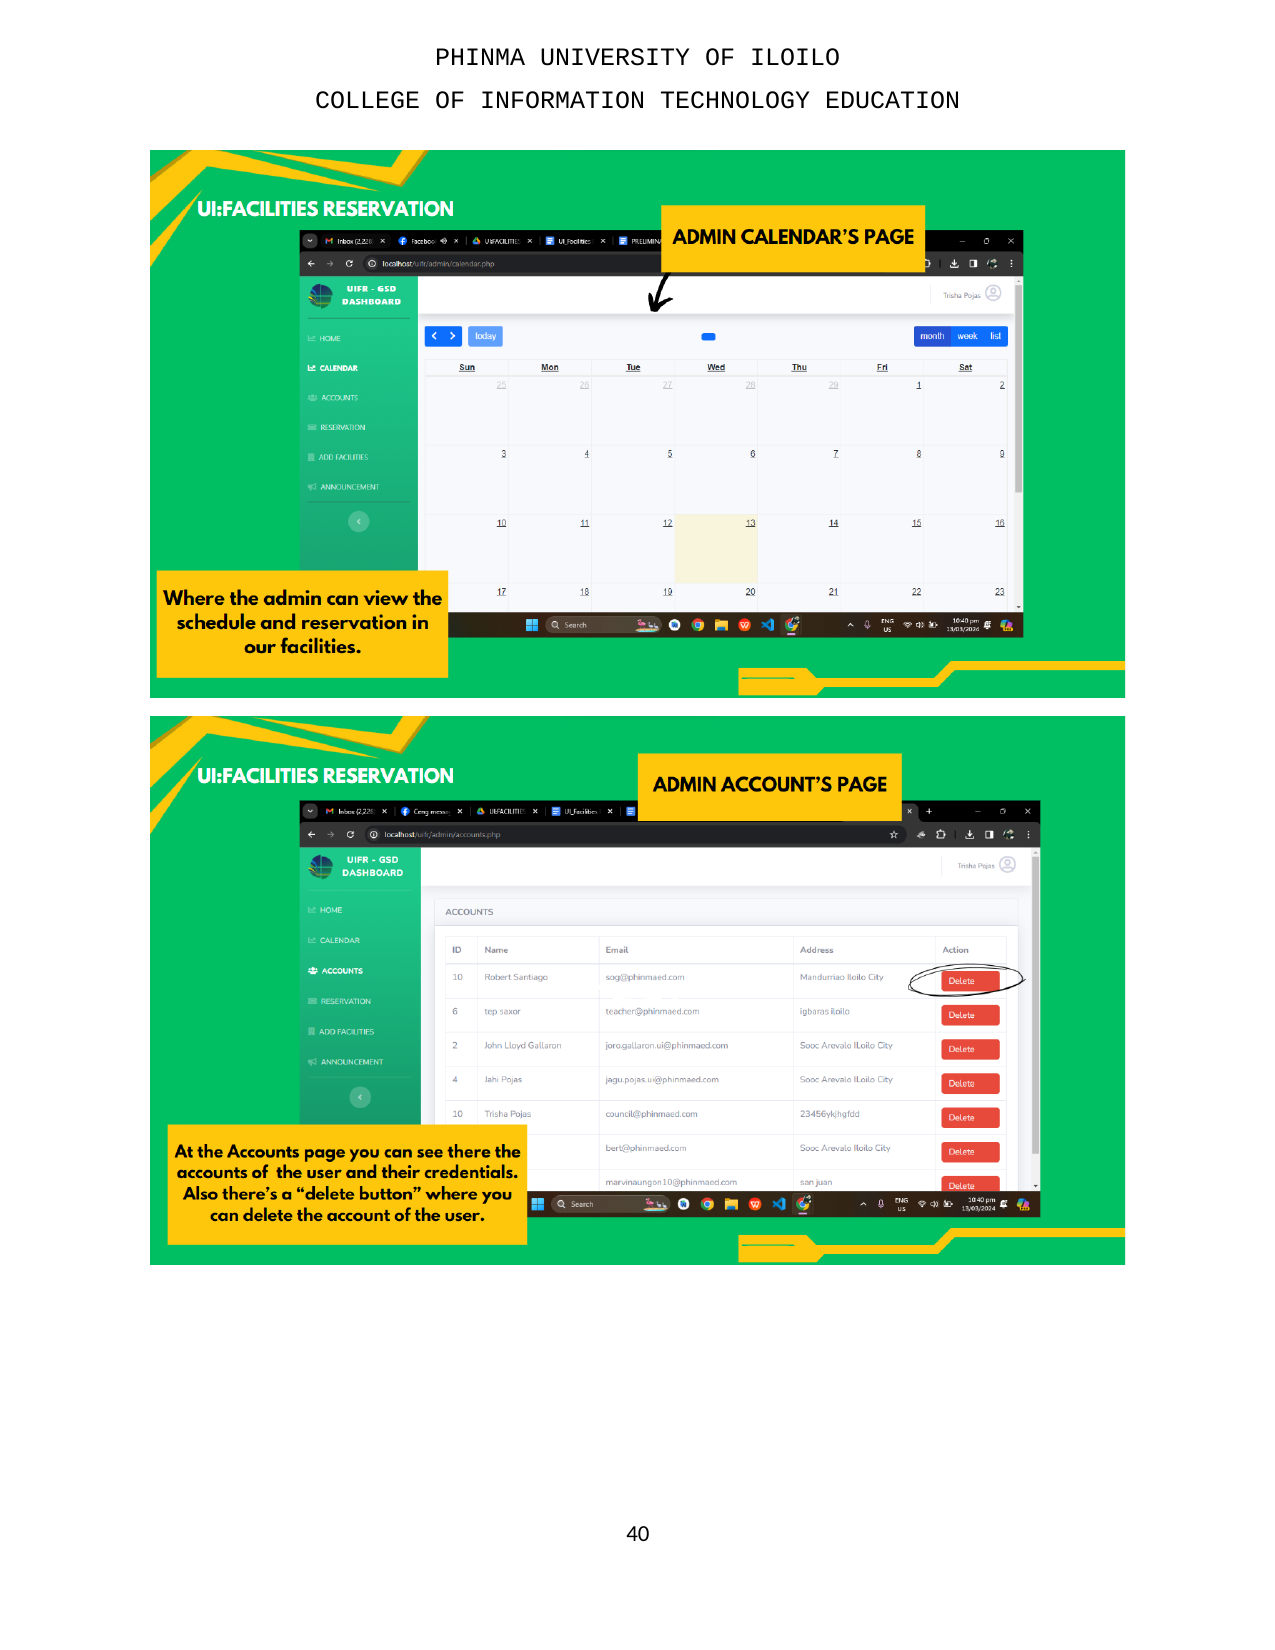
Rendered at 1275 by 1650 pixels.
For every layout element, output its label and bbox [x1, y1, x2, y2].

picture [150, 716, 1125, 1265]
picture [150, 150, 1125, 698]
